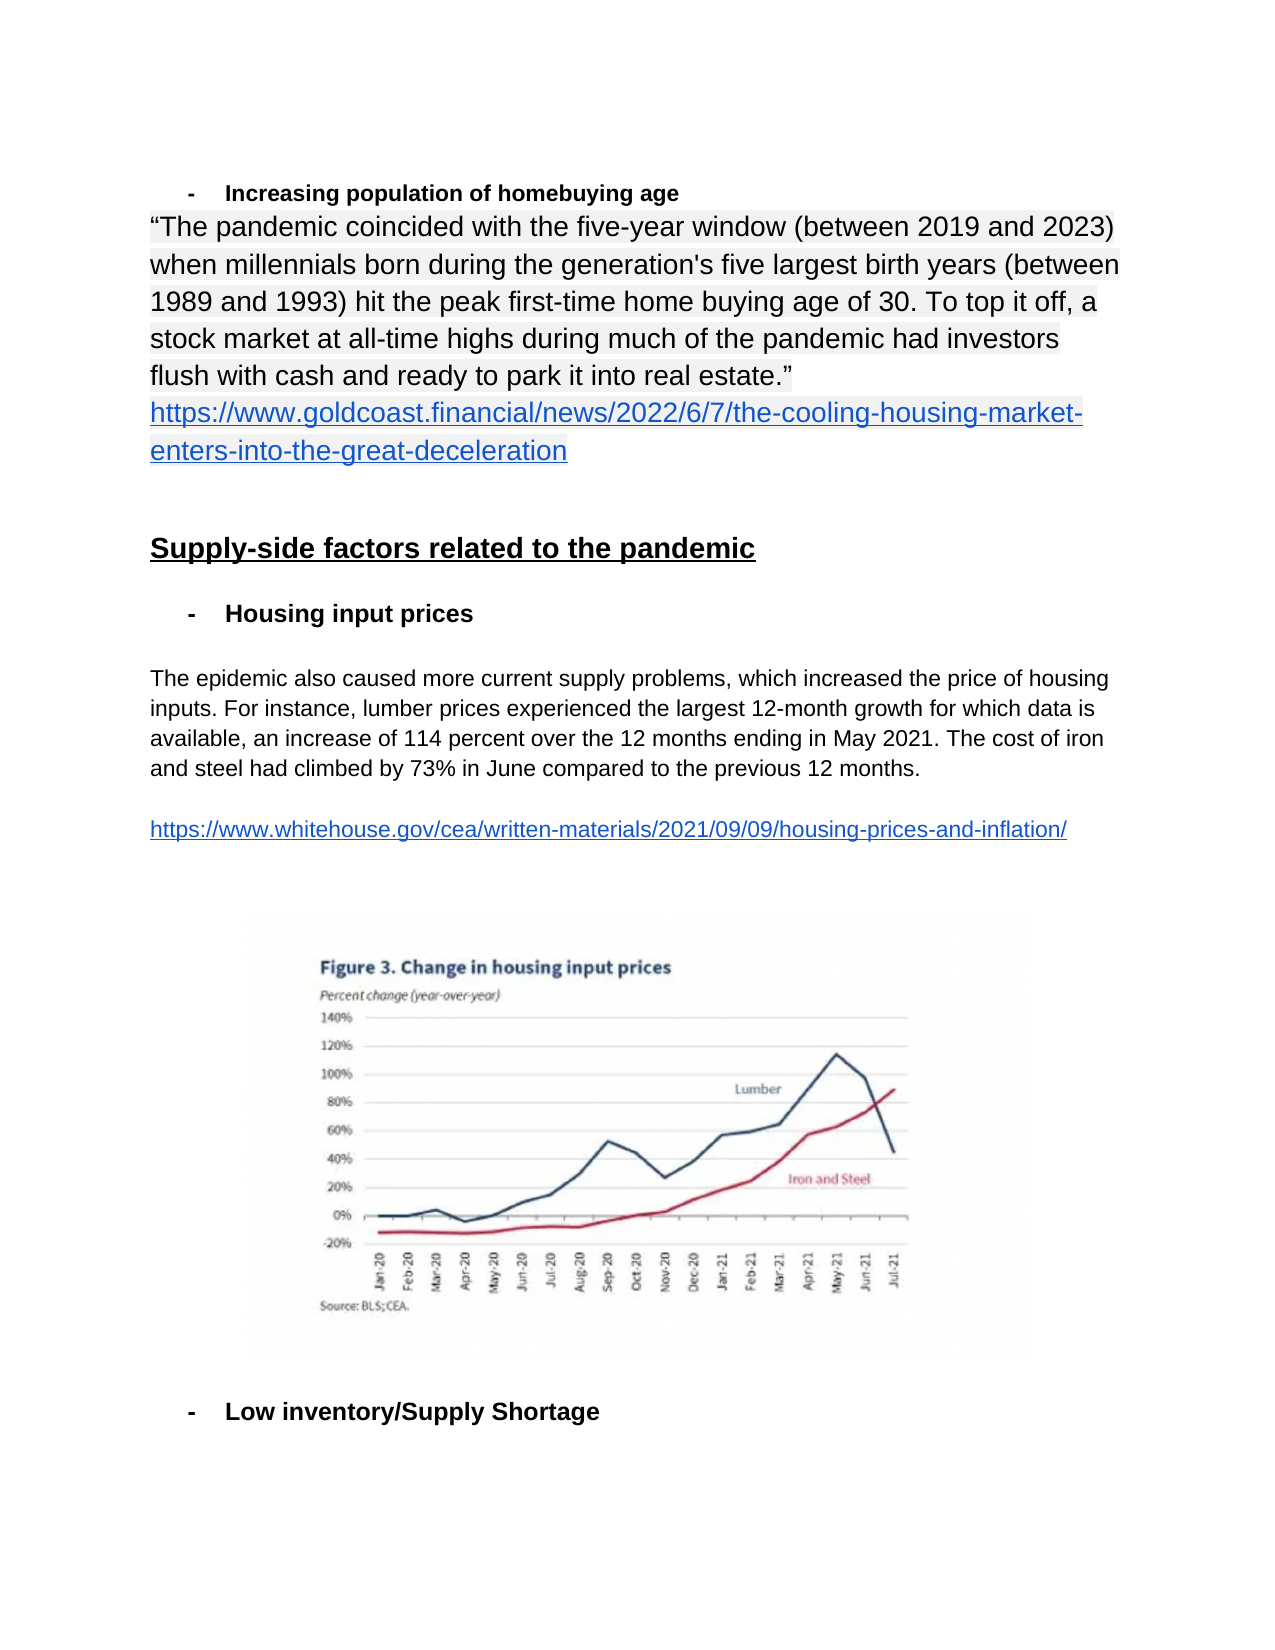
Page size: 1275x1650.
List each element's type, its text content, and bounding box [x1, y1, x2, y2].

list Increasing population of homebuying age [187, 180, 1125, 207]
picture [241, 909, 1034, 1361]
list Low inventory/Supply Shortage [187, 1397, 1125, 1426]
text https://www.goldcoast.financial/news/2022/6/7/the-cooling-housing-market-enters-into-the-great-deceleration [150, 396, 1125, 466]
text The epidemic also caused more current supply problems, which increased the price of housing inputs. For instance, lumber prices experienced the largest 12-month growth for which data is available, an increase of 114 percent over the 12 months ending in May 2021. The cost of iron and steel had climbed by 73% in June compared to the previous 12 months. [150, 665, 1125, 782]
text https://www.whitehouse.gov/cea/written-materials/2021/09/09/housing-prices-and-inflation/ [150, 816, 1125, 842]
text “The pandemic coincided with the five-year window (between 2019 and 2023) when millennials born during the generation's five largest birth years (between 1989 and 1993) hit the peak first-time home buying age of 30. To top it off, a stock market at all-time highs during much of the pandemic had investors flush with cash and ready to park it into real estate.” [150, 210, 1125, 392]
list Housing input prices [187, 599, 1125, 627]
text Supply-side factors related to the pandemic [150, 531, 1125, 595]
